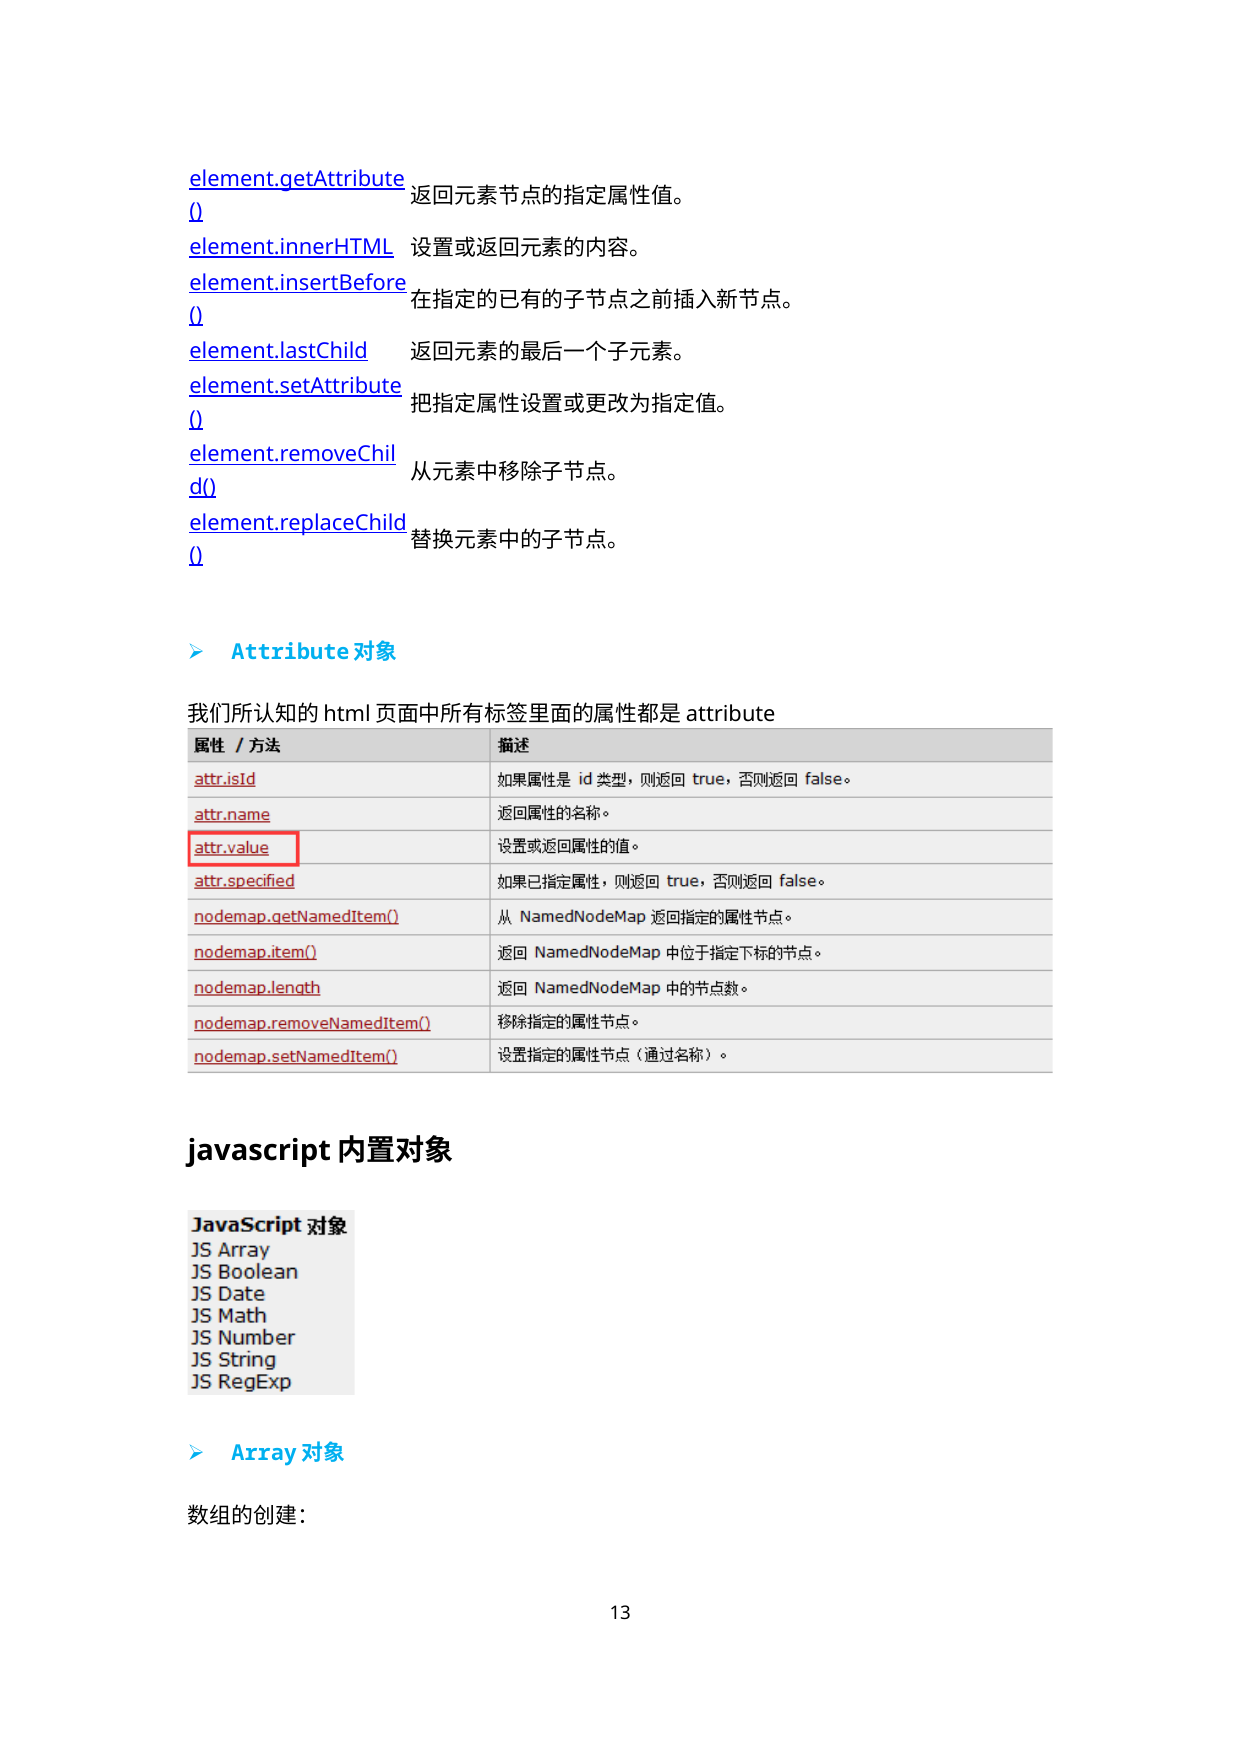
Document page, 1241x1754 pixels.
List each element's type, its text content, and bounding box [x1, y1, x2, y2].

subtitle Attribute对象 [187, 633, 1053, 666]
table_cell 把指定属性设置或更改为指定值。 [409, 367, 876, 435]
table_cell 设置或返回元素的内容。 [409, 228, 876, 263]
picture [187, 728, 1053, 1078]
picture [189, 1445, 202, 1453]
text 数组的创建： [187, 1497, 1053, 1530]
subtitle Array对象 [187, 1434, 1053, 1467]
table_cell 在指定的已有的子节点之前插入新节点。 [409, 264, 876, 332]
picture [187, 1210, 355, 1395]
table_cell element.removeChild() [188, 435, 409, 503]
table_cell 从元素中移除子节点。 [409, 435, 876, 503]
table_cell 返回元素的最后一个子元素。 [409, 332, 876, 367]
table_cell element.innerHTML [188, 228, 409, 263]
table_cell element.insertBefore() [188, 264, 409, 332]
text 我们所认知的html页面中所有标签里面的属性都是attribute [187, 696, 1053, 728]
table_cell 返回元素节点的指定属性值。 [409, 160, 876, 228]
table_cell element.setAttribute() [188, 367, 409, 435]
table_cell element.lastChild [188, 332, 409, 367]
table_cell element.getAttribute() [188, 160, 409, 228]
subtitle javascript内置对象 [187, 1115, 1053, 1180]
table_cell element.replaceChild() [188, 504, 409, 572]
picture [189, 644, 202, 652]
table_cell 替换元素中的子节点。 [409, 504, 876, 572]
